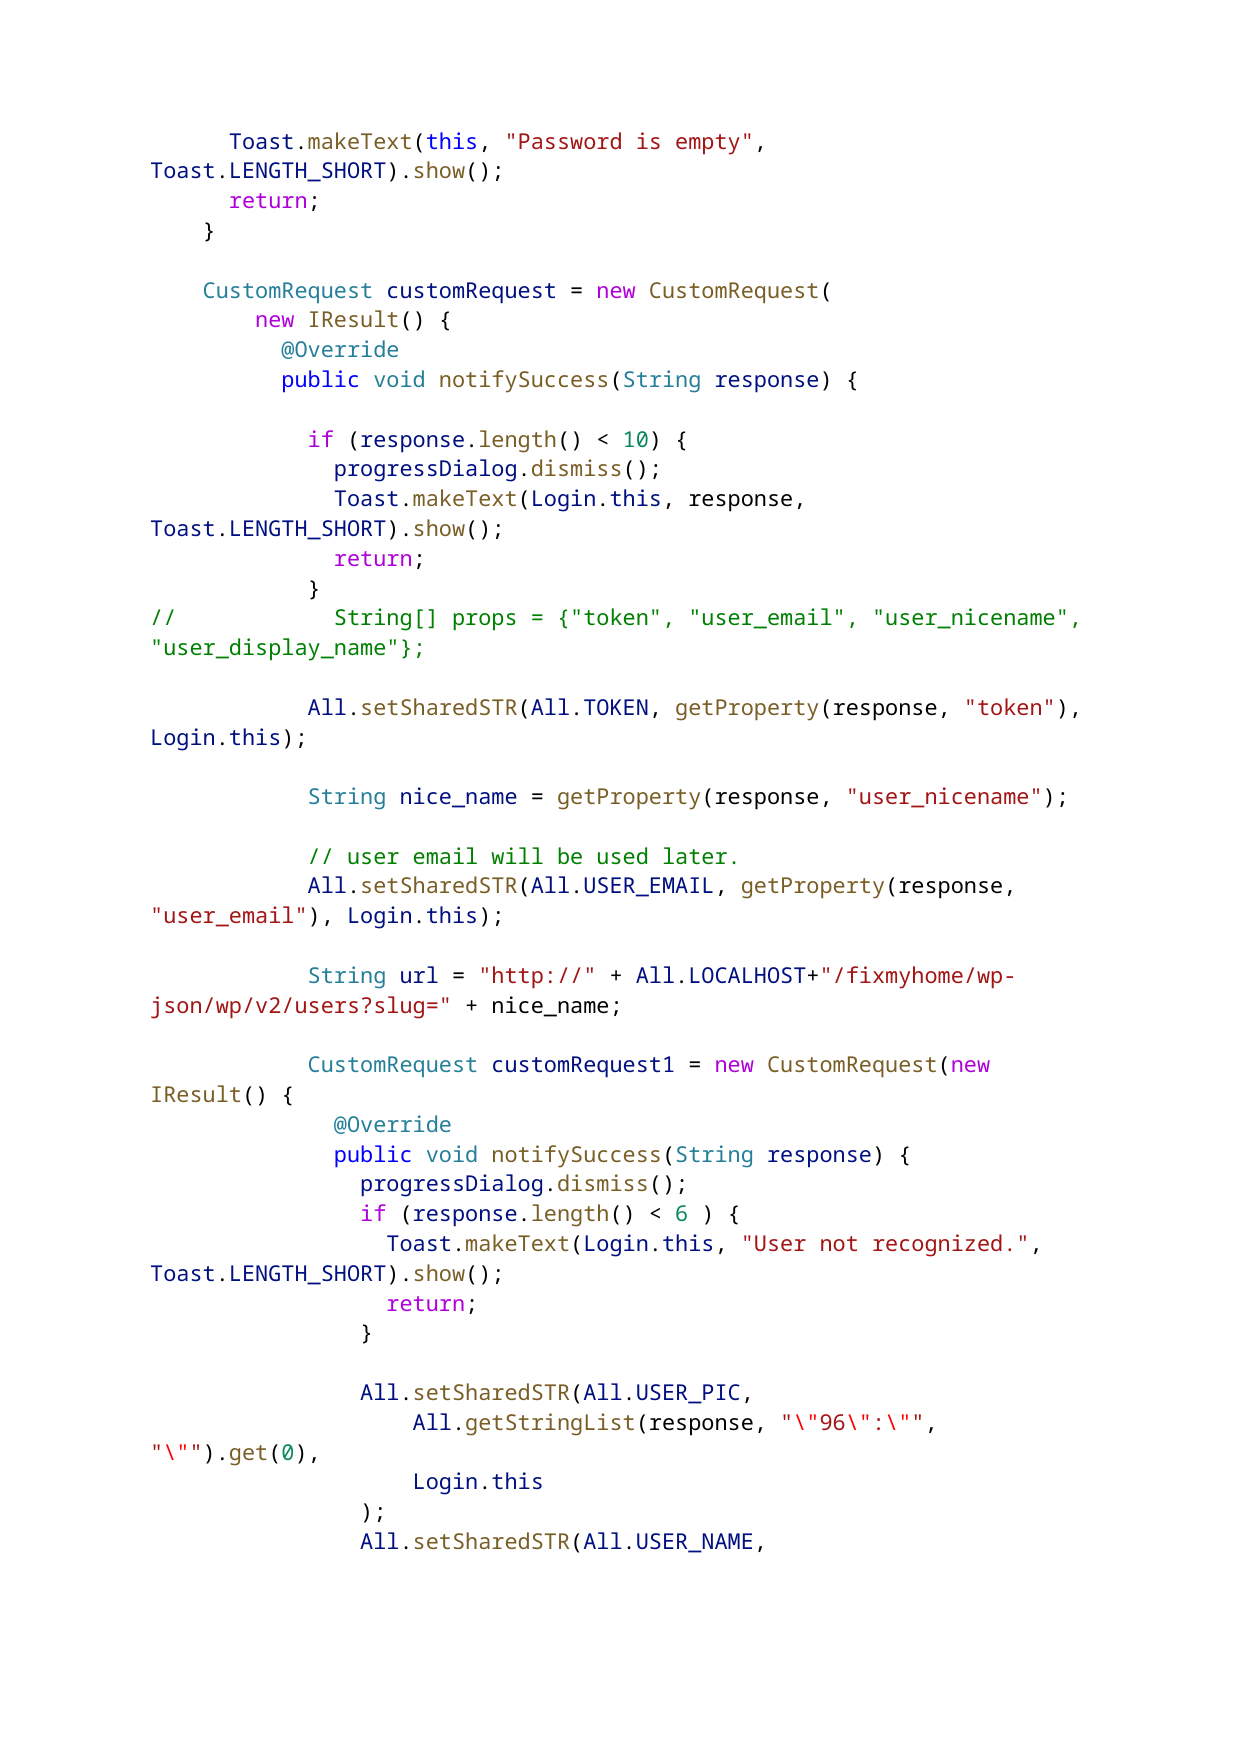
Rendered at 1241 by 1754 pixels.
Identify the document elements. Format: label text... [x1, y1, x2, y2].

text public void notifySuccess(String response) { [150, 364, 1090, 394]
text if (response.length() < 6 ) { [150, 1198, 1090, 1228]
text return; [150, 1288, 1090, 1317]
text Toast.makeText(Login.this, response, Toast.LENGTH_SHORT).show(); [150, 483, 1090, 543]
text All.setSharedSTR(All.USER_NAME, [150, 1526, 1090, 1556]
text Toast.makeText(this, "Password is empty", Toast.LENGTH_SHORT).show(); [150, 126, 1090, 185]
text CustomRequest customRequest1 = new CustomRequest(new IResult() { [150, 1049, 1090, 1109]
text @Override [150, 1109, 1090, 1139]
text new IResult() { [150, 304, 1090, 334]
text @Override [150, 334, 1090, 364]
text public void notifySuccess(String response) { [150, 1139, 1090, 1168]
text CustomRequest customRequest = new CustomRequest( [150, 275, 1090, 304]
text ); [150, 1496, 1090, 1526]
text // user email will be used later. [150, 841, 1090, 871]
text String nice_name = getProperty(response, "user_nicename"); [150, 781, 1090, 811]
text All.setSharedSTR(All.TOKEN, getProperty(response, "token"), Login.this); [150, 692, 1090, 751]
text // String[] props = {"token", "user_email", "user_nicename", "user_display_name"}; [150, 602, 1090, 662]
text } [150, 573, 1090, 602]
text return; [150, 543, 1090, 573]
text return; [150, 185, 1090, 215]
text All.setSharedSTR(All.USER_PIC, [150, 1377, 1090, 1407]
text } [150, 1317, 1090, 1347]
text Toast.makeText(Login.this, "User not recognized.", Toast.LENGTH_SHORT).show(); [150, 1228, 1090, 1288]
text All.getStringList(response, "\"96\":\"", "\"").get(0), [150, 1407, 1090, 1466]
text } [150, 215, 1090, 245]
text Login.this [150, 1466, 1090, 1496]
text String url = "http://" + All.LOCALHOST+"/fixmyhome/wp-json/wp/v2/users?slug=" + nice_name; [150, 960, 1090, 1019]
text progressDialog.dismiss(); [150, 453, 1090, 483]
text if (response.length() < 10) { [150, 424, 1090, 453]
text progressDialog.dismiss(); [150, 1168, 1090, 1198]
text All.setSharedSTR(All.USER_EMAIL, getProperty(response, "user_email"), Login.this); [150, 871, 1090, 930]
